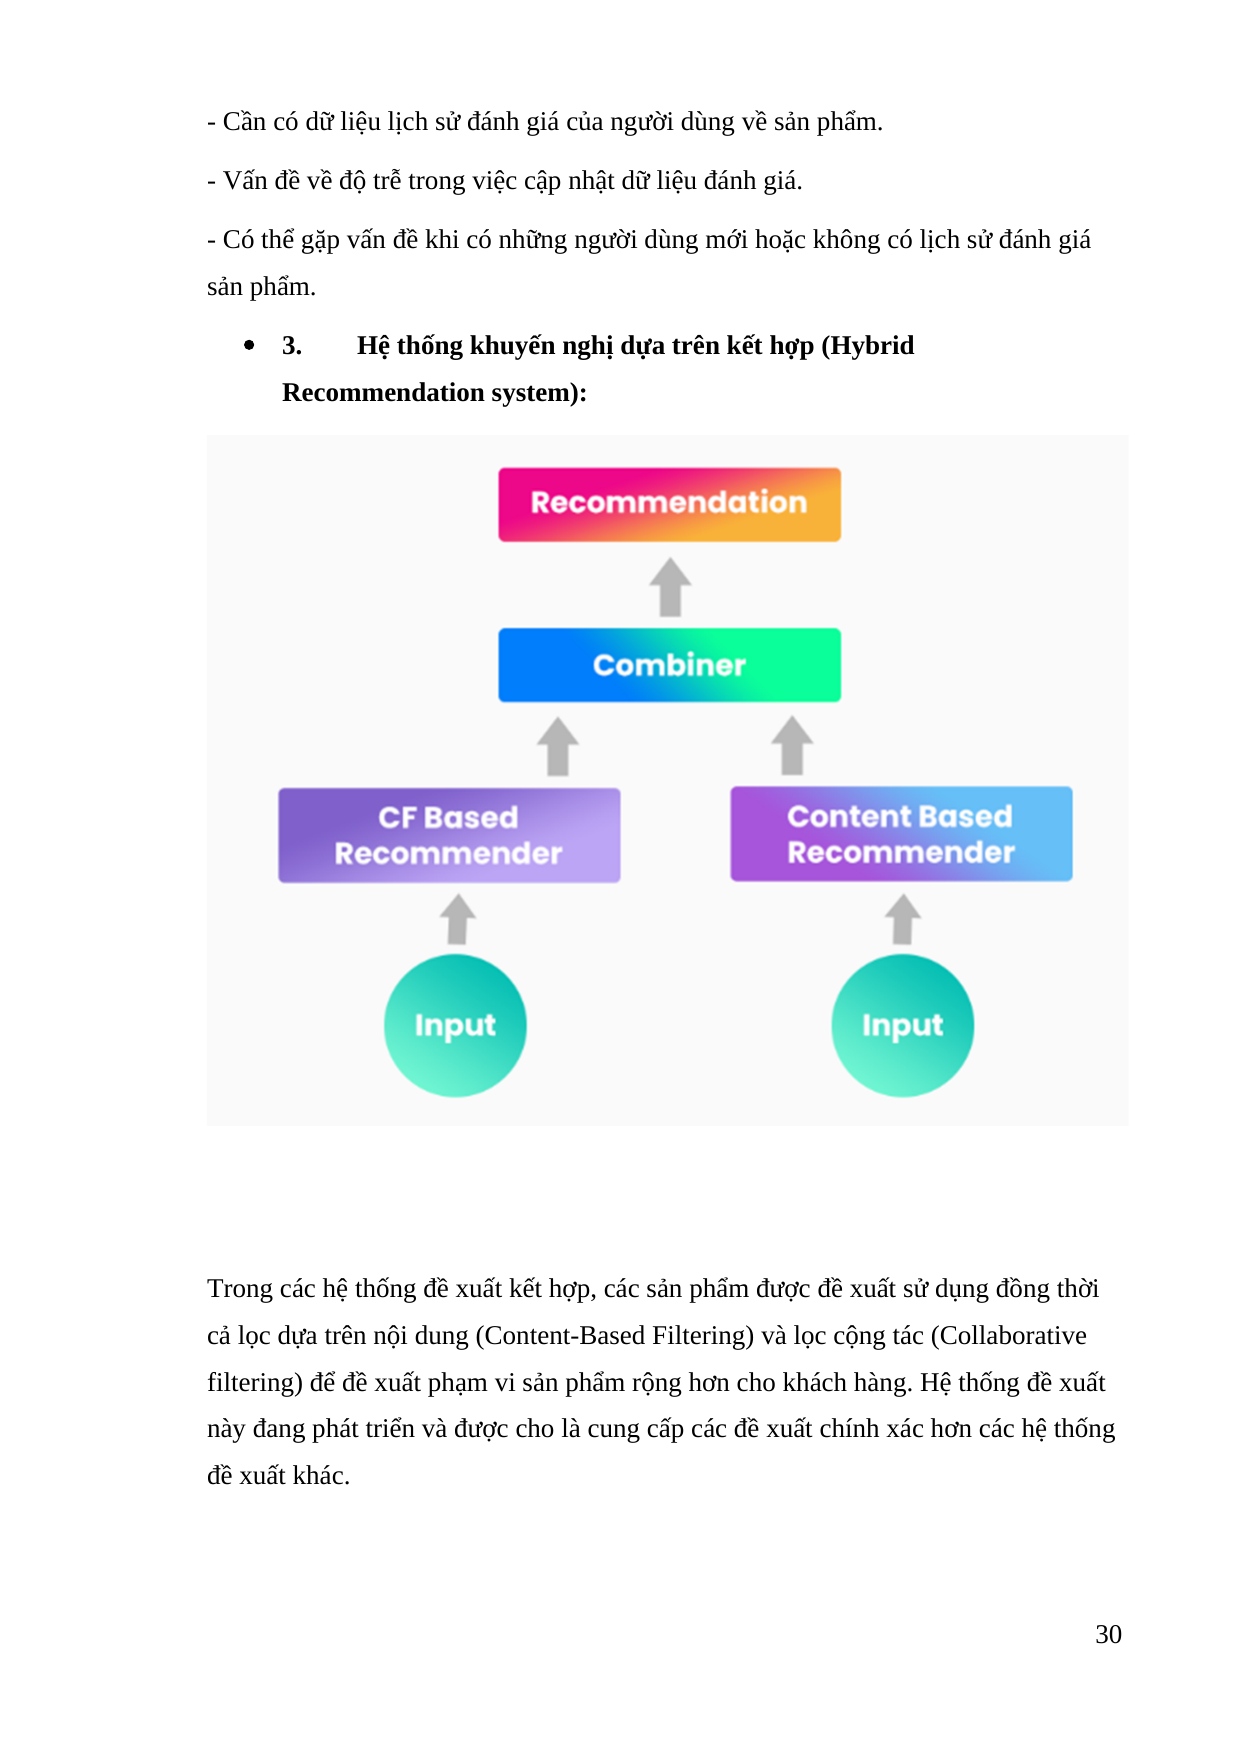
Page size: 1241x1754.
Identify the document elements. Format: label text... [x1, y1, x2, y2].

text - Có thể gặp vấn đề khi có những người dùng mới hoặc không có lịch sử đánh giá sản phẩm. [207, 223, 1122, 301]
text Trong các hệ thống đề xuất kết hợp, các sản phẩm được đề xuất sử dụng đồng thời cả lọc dựa trên nội dung (Content-Based Filtering) và lọc cộng tác (Collaborative filtering) để đề xuất phạm vi sản phẩm rộng hơn cho khách hàng. Hệ thống đề xuất này đang phát triển và được cho là cung cấp các đề xuất chính xác hơn các hệ thống đề xuất khác. [207, 1272, 1122, 1490]
text - Vấn đề về độ trễ trong việc cập nhật dữ liệu đánh giá. [207, 164, 1122, 195]
text - Cần có dữ liệu lịch sử đánh giá của người dùng về sản phẩm. [207, 105, 1122, 136]
list 3. Hệ thống khuyến nghị dựa trên kết hợp (Hybrid Recommendation system): [244, 329, 1122, 407]
picture [206, 435, 1129, 1126]
